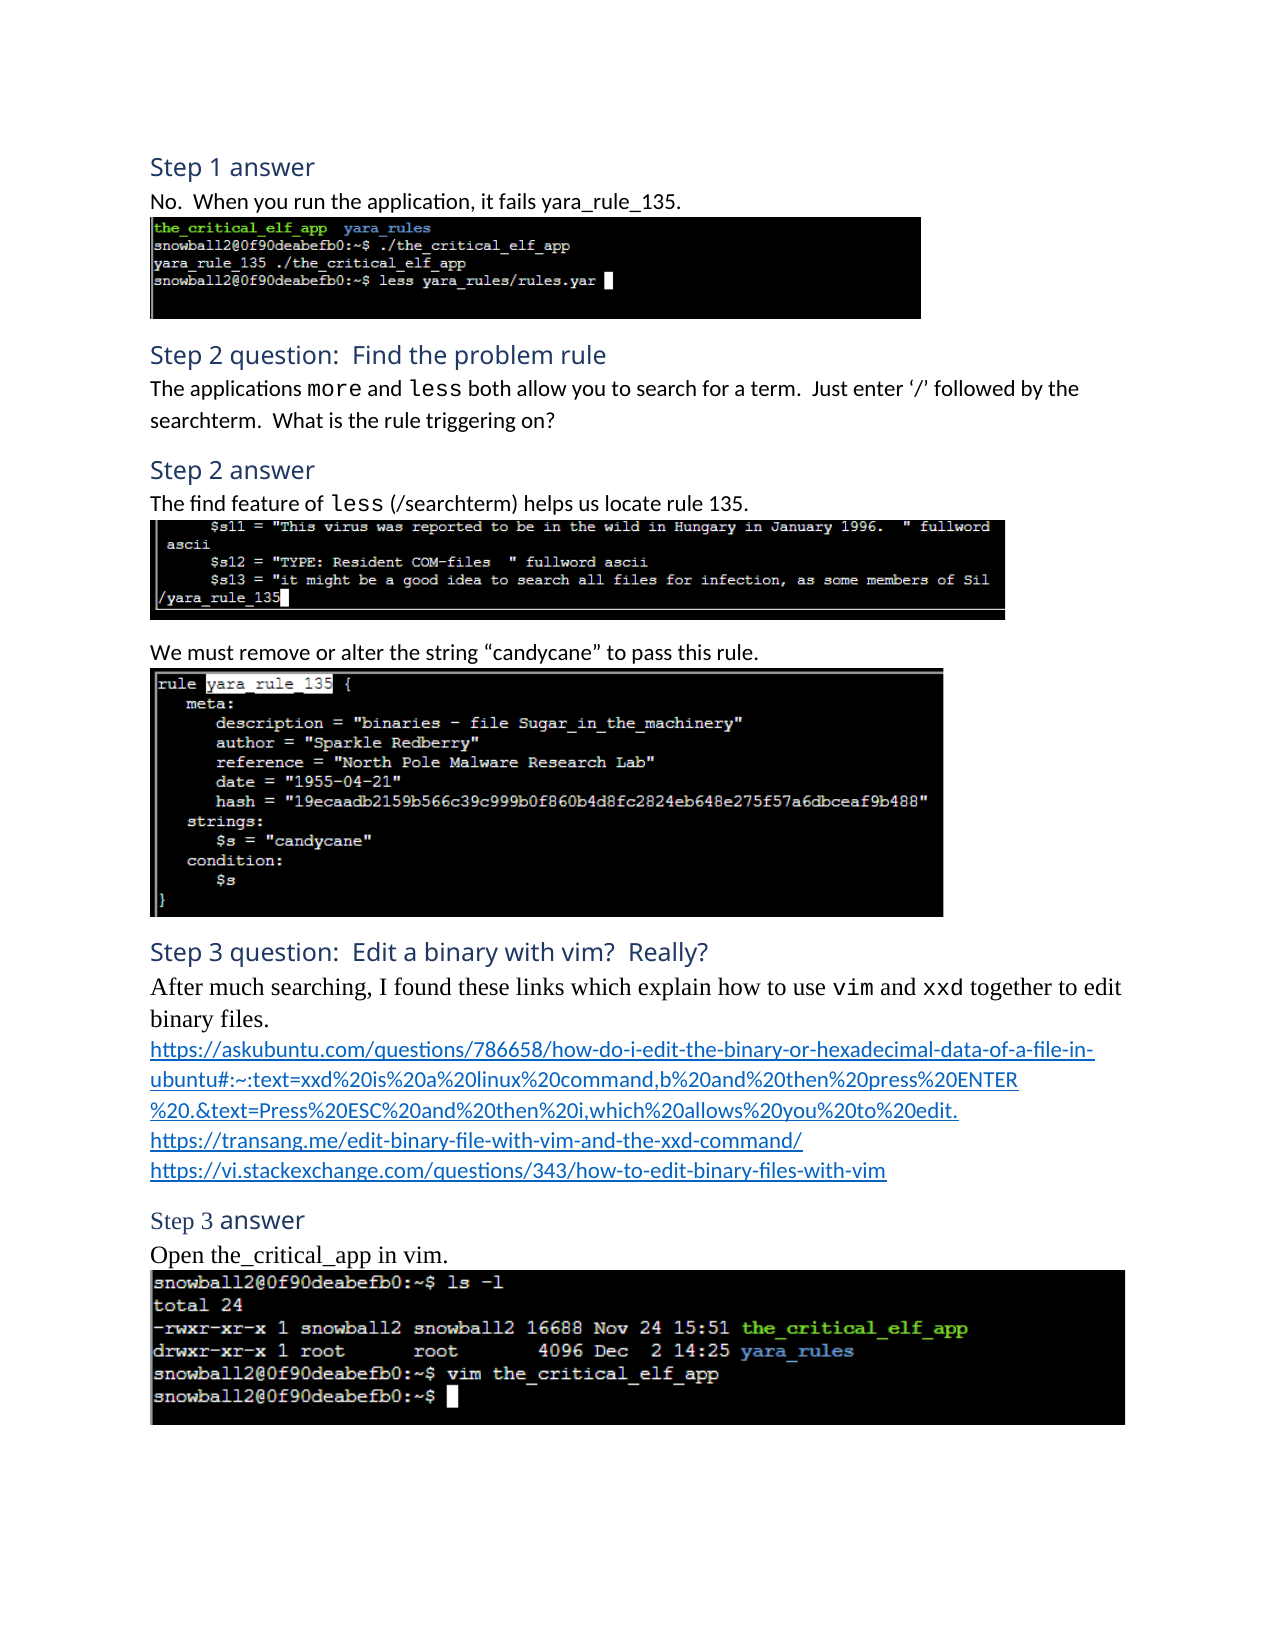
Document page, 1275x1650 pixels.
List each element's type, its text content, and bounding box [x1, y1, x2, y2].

subtitle Step 1 answer [150, 150, 1125, 184]
picture [150, 668, 944, 917]
picture [150, 217, 921, 319]
subtitle Step 2 question: Find the problem rule [150, 338, 1125, 372]
text The applications more and less both allow you to search for a term. Just enter ‘/’ followed by the searchterm. What is the rule triggering on? [150, 374, 1125, 434]
subtitle Step 3 answer [150, 1203, 1125, 1237]
text Open the_critical_app in vim. [150, 1240, 1125, 1270]
subtitle Step 3 question: Edit a binary with vim? Really? [150, 935, 1125, 969]
text After much searching, I found these links which explain how to use vim and xxd together to edit binary files. https://askubuntu.com/questions/786658/how-do-i-edit-the-binary-or-hexadecimal-data-of-a-file-in-ubuntu#:~:text=xxd%20is%20a%20linux%20command,b%20and%20then%20press%20ENTER%20.&text=Press%20ESC%20and%20then%20i,which%20allows%20you%20to%20edit. https://transang.me/edit-binary-file-with-vim-and-the-xxd-command/ https://vi.stackexchange.com/questions/343/how-to-edit-binary-files-with-vim [150, 972, 1125, 1184]
subtitle Step 2 answer [150, 453, 1125, 487]
picture [150, 520, 1006, 620]
picture [150, 1270, 1125, 1425]
